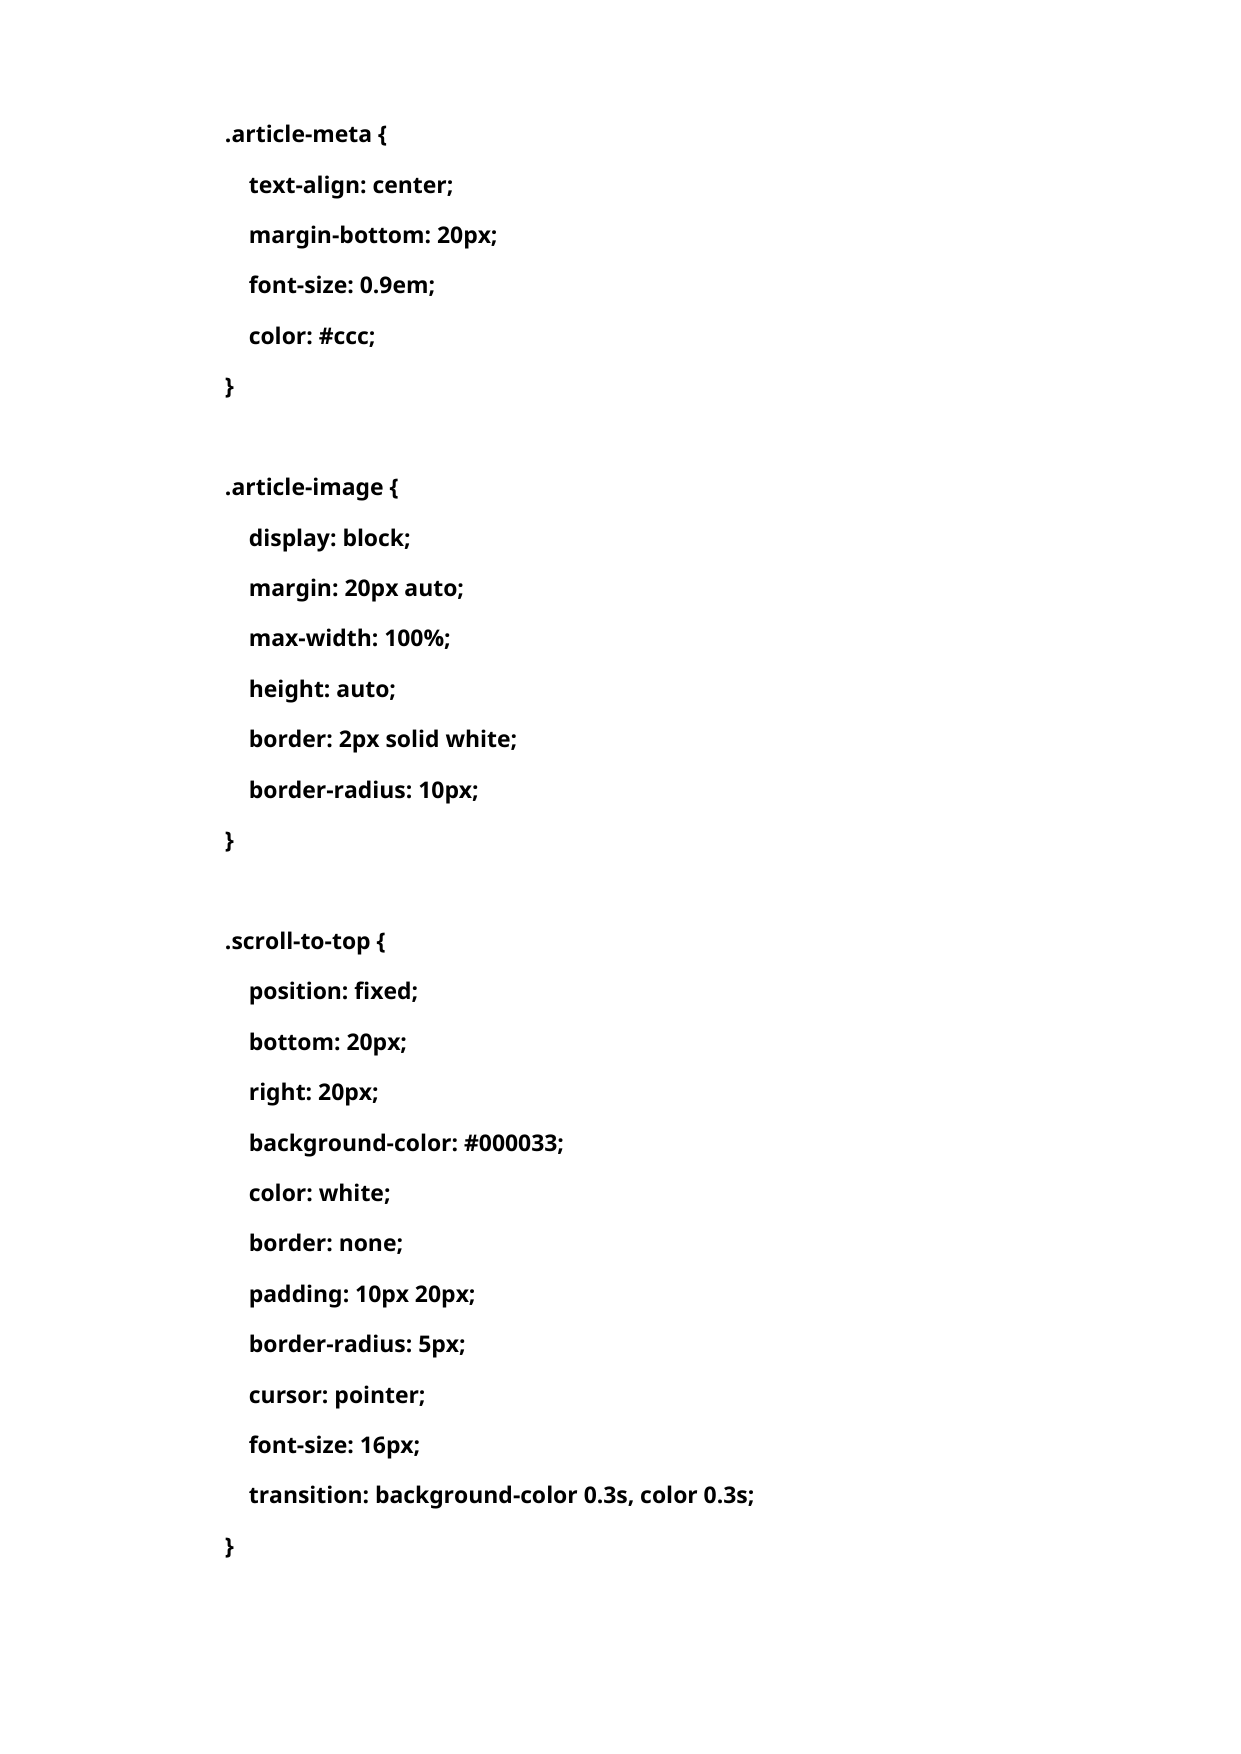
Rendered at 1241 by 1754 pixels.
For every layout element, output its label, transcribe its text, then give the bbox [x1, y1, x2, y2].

text margin-bottom: 20px; [177, 219, 1152, 250]
text text-align: center; [177, 168, 1152, 200]
text } [177, 824, 1152, 855]
text height: auto; [177, 673, 1152, 704]
text cursor: pointer; [177, 1378, 1152, 1410]
text bottom: 20px; [177, 1026, 1152, 1057]
text border-radius: 10px; [177, 773, 1152, 805]
text font-size: 0.9em; [177, 269, 1152, 301]
text padding: 10px 20px; [177, 1278, 1152, 1309]
text border-radius: 5px; [177, 1328, 1152, 1359]
text border: none; [177, 1227, 1152, 1258]
text position: fixed; [177, 975, 1152, 1006]
text right: 20px; [177, 1076, 1152, 1107]
text .article-image { [177, 471, 1152, 502]
text font-size: 16px; [177, 1429, 1152, 1460]
text .article-meta { [177, 118, 1152, 149]
text display: block; [177, 521, 1152, 553]
text } [177, 1530, 1152, 1561]
text color: white; [177, 1177, 1152, 1208]
text background-color: #000033; [177, 1126, 1152, 1158]
text transition: background-color 0.3s, color 0.3s; [177, 1479, 1152, 1511]
text margin: 20px auto; [177, 572, 1152, 603]
text .scroll-to-top { [177, 925, 1152, 956]
text border: 2px solid white; [177, 723, 1152, 754]
text color: #ccc; [177, 320, 1152, 351]
text } [177, 370, 1152, 401]
text max-width: 100%; [177, 622, 1152, 653]
